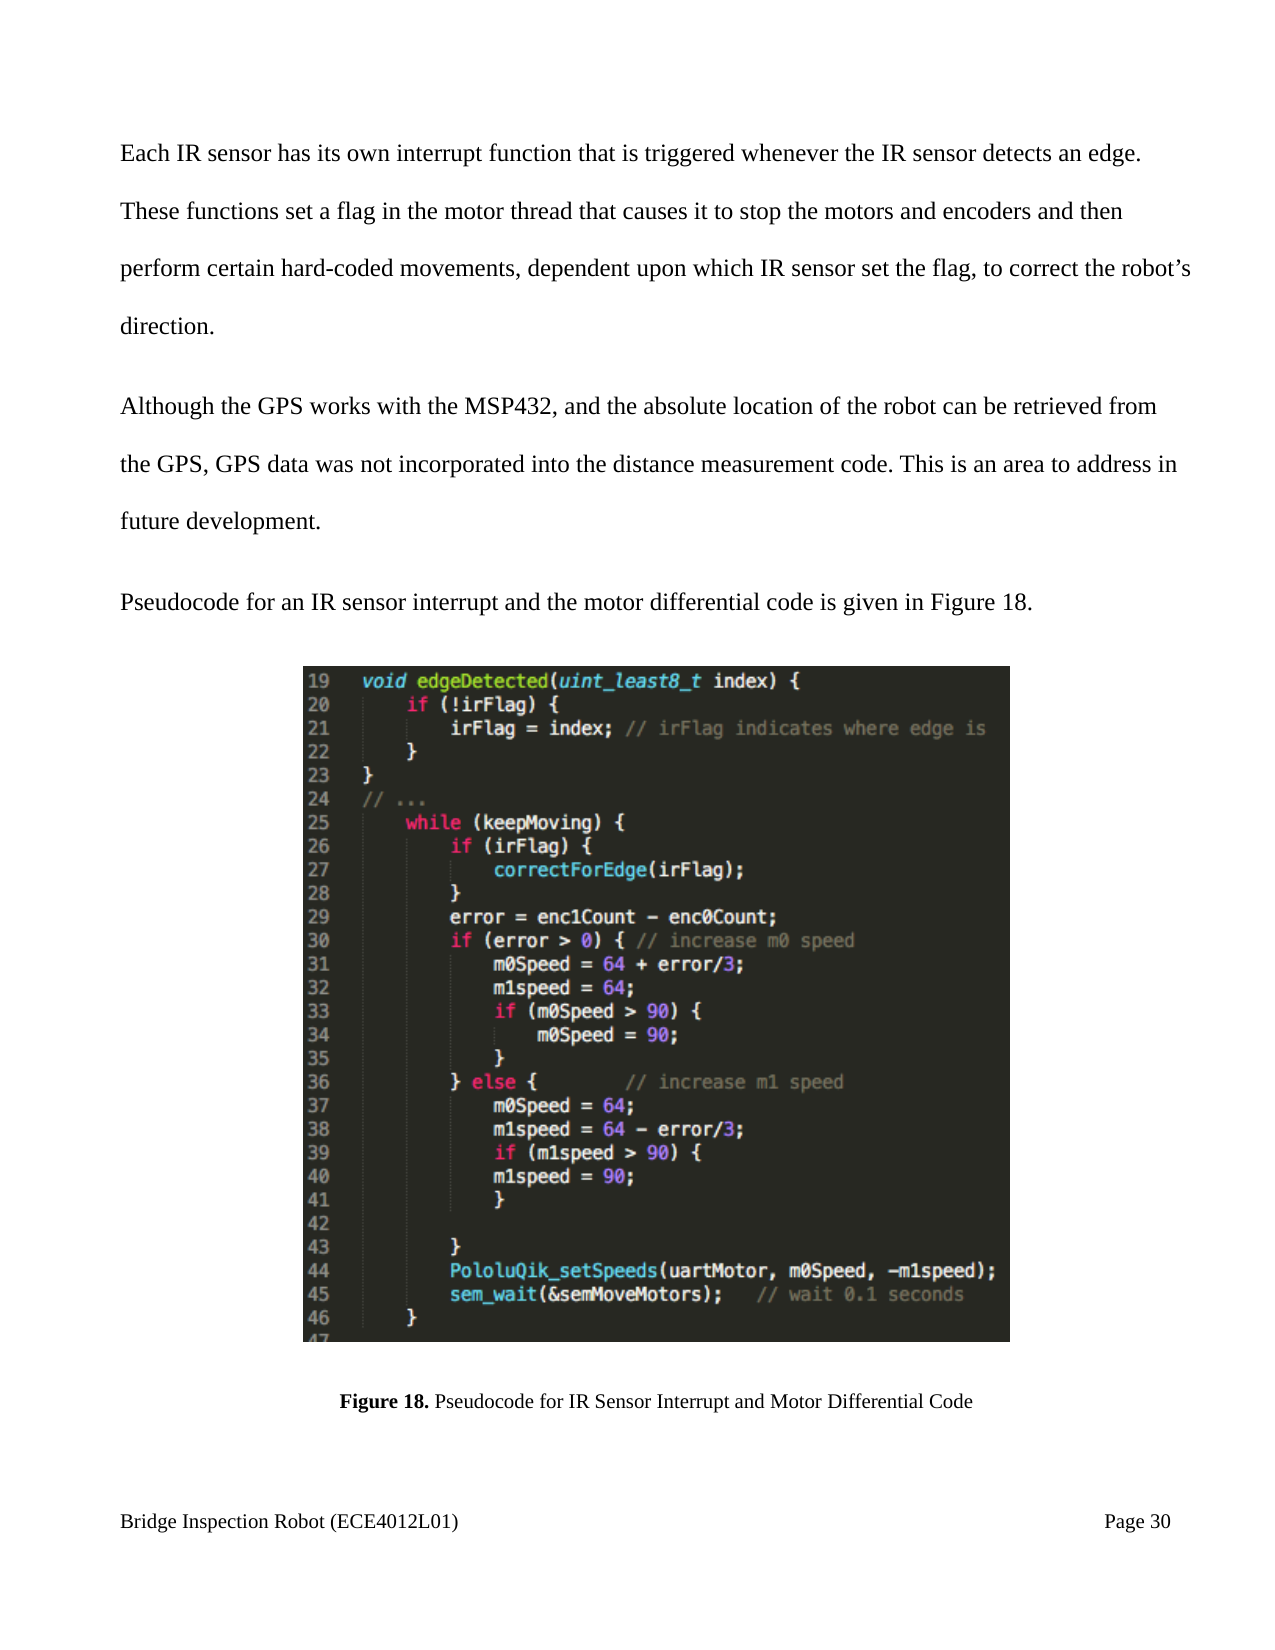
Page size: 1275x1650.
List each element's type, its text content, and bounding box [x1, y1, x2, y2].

text Figure 18. Pseudocode for IR Sensor Interrupt and Motor Differential Code [120, 1389, 1192, 1413]
picture [303, 666, 1010, 1342]
text Although the GPS works with the MSP432, and the absolute location of the robot can be retrieved from the GPS, GPS data was not incorporated into the distance measurement code. This is an area to address in future development. [120, 391, 1192, 535]
text Pseudocode for an IR sensor interrupt and the motor differential code is given in Figure 18. [120, 587, 1192, 615]
text Each IR sensor has its own interrupt function that is triggered whenever the IR sensor detects an edge. These functions set a flag in the motor thread that causes it to stop the motors and encoders and then perform certain hard-coded movements, dependent upon which IR sensor set the flag, to correct the robot’s direction. [120, 138, 1192, 339]
